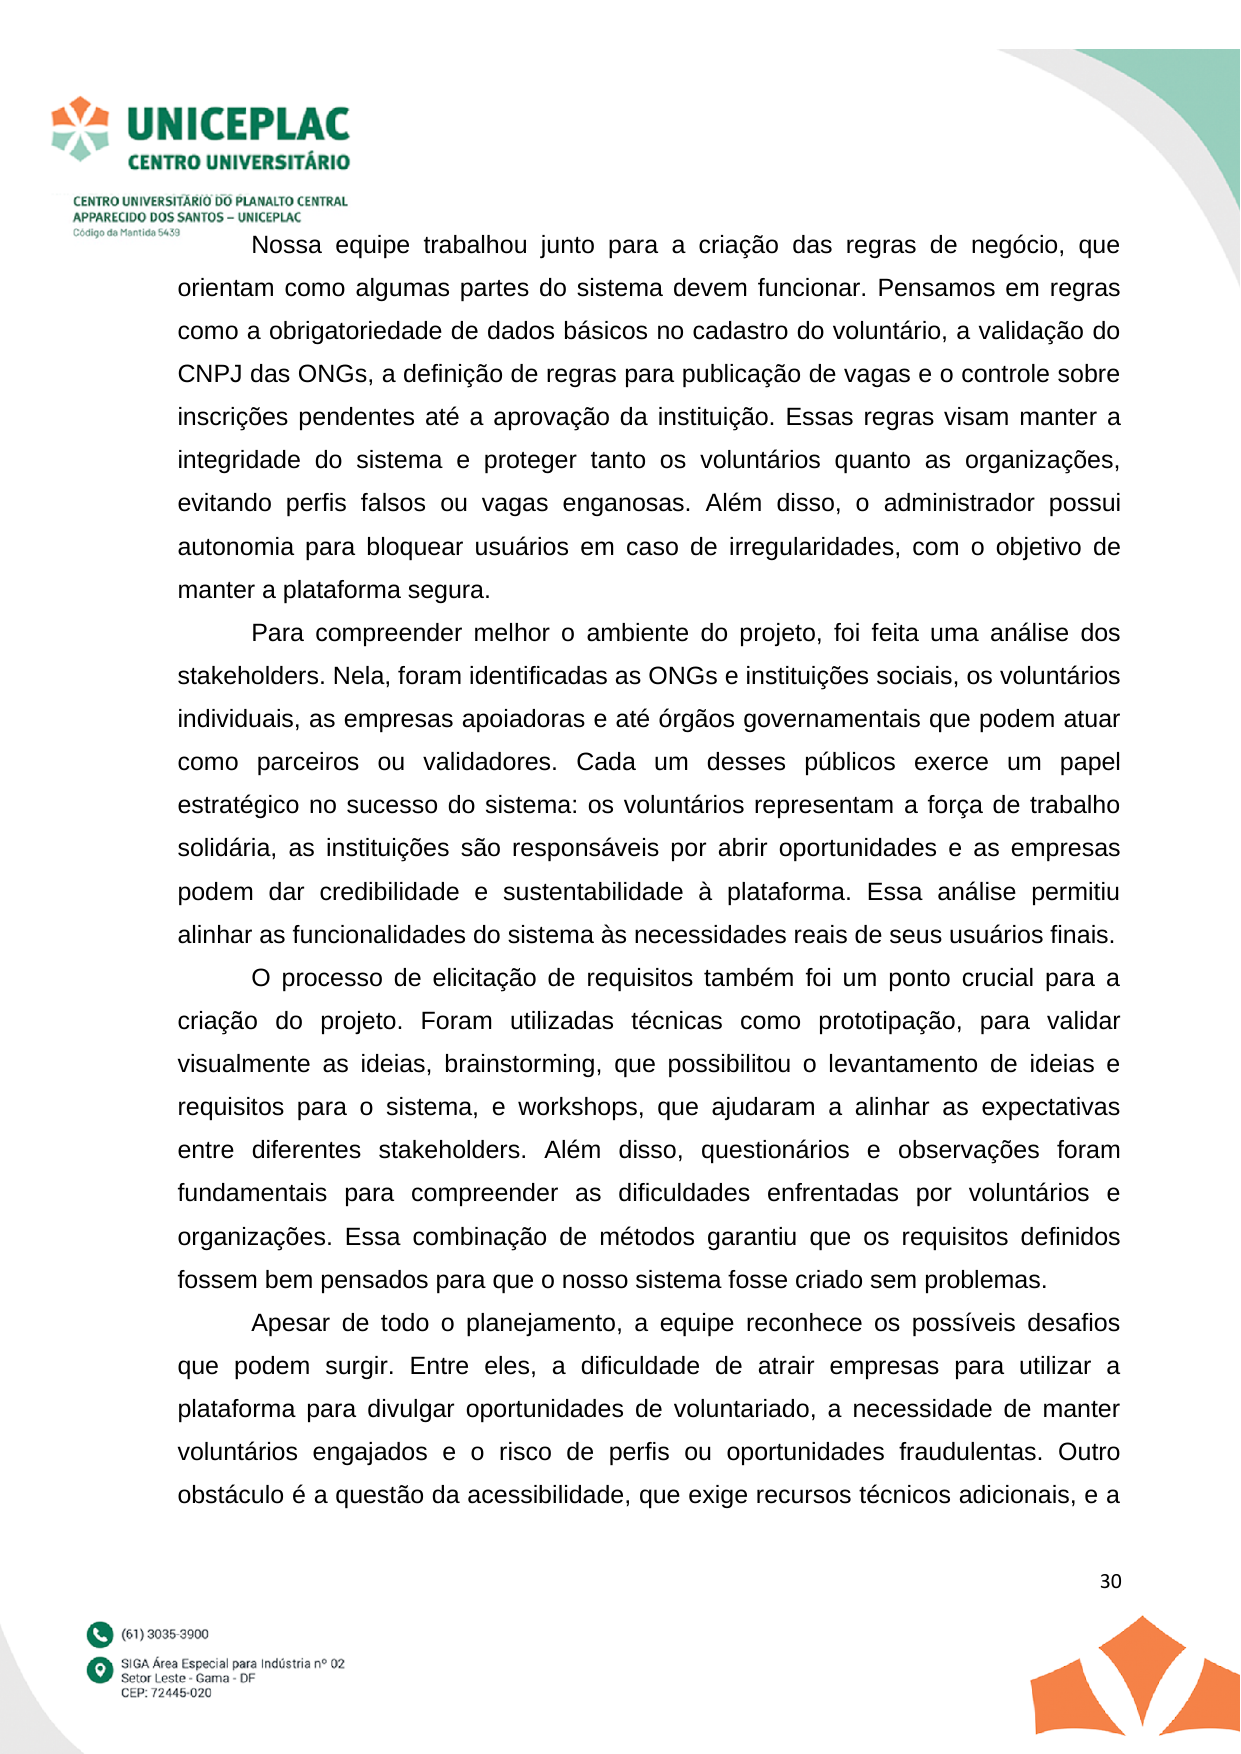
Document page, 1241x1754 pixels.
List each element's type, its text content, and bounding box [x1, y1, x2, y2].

text Para compreender melhor o ambiente do projeto, foi feita uma análise dos stakeholders. Nela, foram identificadas as ONGs e instituições sociais, os voluntários individuais, as empresas apoiadoras e até órgãos governamentais que podem atuar como parceiros ou validadores. Cada um desses públicos exerce um papel estratégico no sucesso do sistema: os voluntários representam a força de trabalho solidária, as instituições são responsáveis por abrir oportunidades e as empresas podem dar credibilidade e sustentabilidade à plataforma. Essa análise permitiu alinhar as funcionalidades do sistema às necessidades reais de seus usuários finais. [177, 618, 1122, 948]
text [177, 1308, 1122, 1509]
picture [0, 49, 1240, 1754]
text Nossa equipe trabalhou junto para a criação das regras de negócio, que orientam como algumas partes do sistema devem funcionar. Pensamos em regras como a obrigatoriedade de dados básicos no cadastro do voluntário, a validação do CNPJ das ONGs, a definição de regras para publicação de vagas e o controle sobre inscrições pendentes até a aprovação da instituição. Essas regras visam manter a integridade do sistema e proteger tanto os voluntários quanto as organizações, evitando perfis falsos ou vagas enganosas. Além disso, o administrador possui autonomia para bloquear usuários em caso de irregularidades, com o objetivo de manter a plataforma segura. [177, 230, 1122, 603]
text O processo de elicitação de requisitos também foi um ponto crucial para a criação do projeto. Foram utilizadas técnicas como prototipação, para validar visualmente as ideias, brainstorming, que possibilitou o levantamento de ideias e requisitos para o sistema, e workshops, que ajudaram a alinhar as expectativas entre diferentes stakeholders. Além disso, questionários e observações foram fundamentais para compreender as dificuldades enfrentadas por voluntários e organizações. Essa combinação de métodos garantiu que os requisitos definidos fossem bem pensados para que o nosso sistema fosse criado sem problemas. [177, 963, 1122, 1293]
